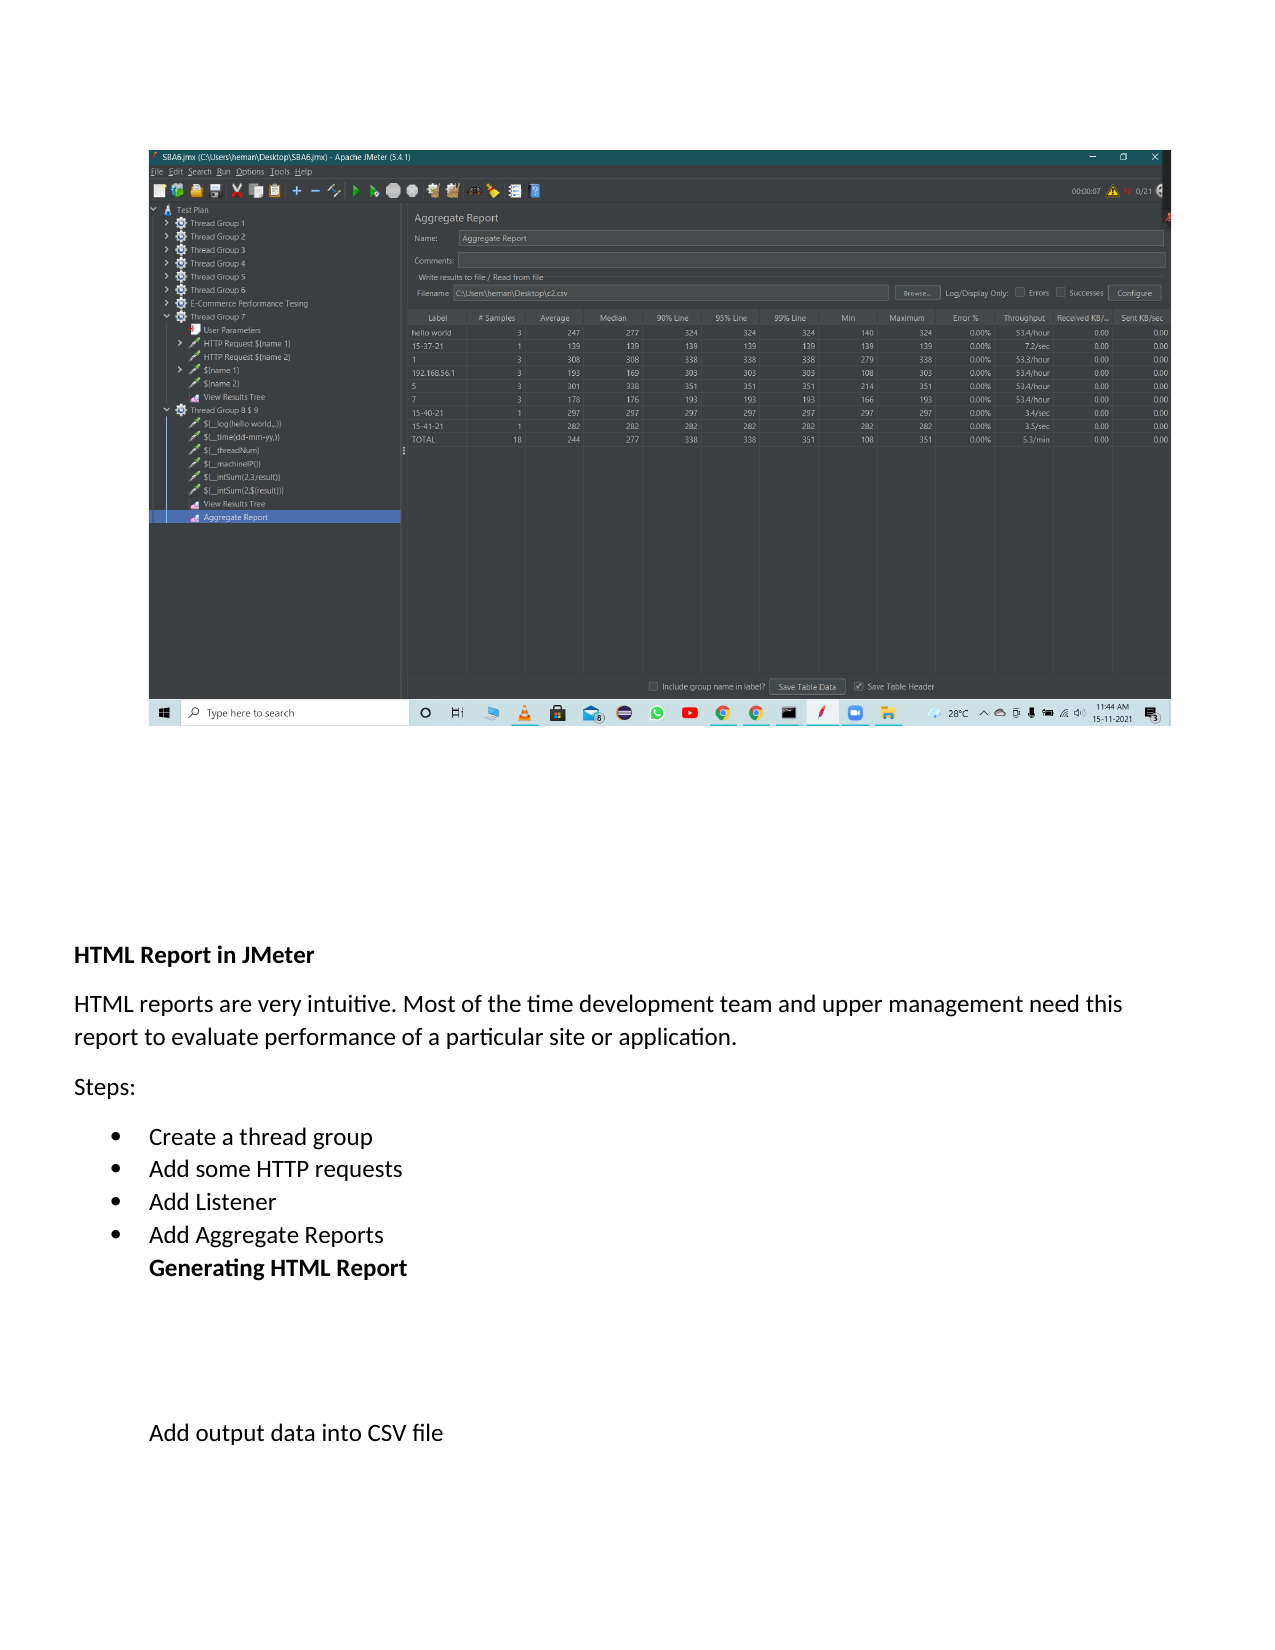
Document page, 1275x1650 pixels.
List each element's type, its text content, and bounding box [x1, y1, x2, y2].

list Create a thread group [111, 1121, 1167, 1151]
text HTML Report in JMeter [74, 939, 1167, 969]
list Add Aggregate Reports [111, 1219, 1167, 1250]
text Steps: [74, 1071, 1167, 1102]
list Add Listener [111, 1186, 1167, 1217]
text HTML reports are very intuitive. Most of the time development team and upper management need this report to evaluate performance of a particular site or application. [74, 988, 1167, 1052]
list Add output data into CSV file [149, 1417, 1167, 1447]
list Generating HTML Report [149, 1252, 1167, 1283]
list Add some HTTP requests [111, 1153, 1167, 1184]
picture [148, 150, 1172, 726]
